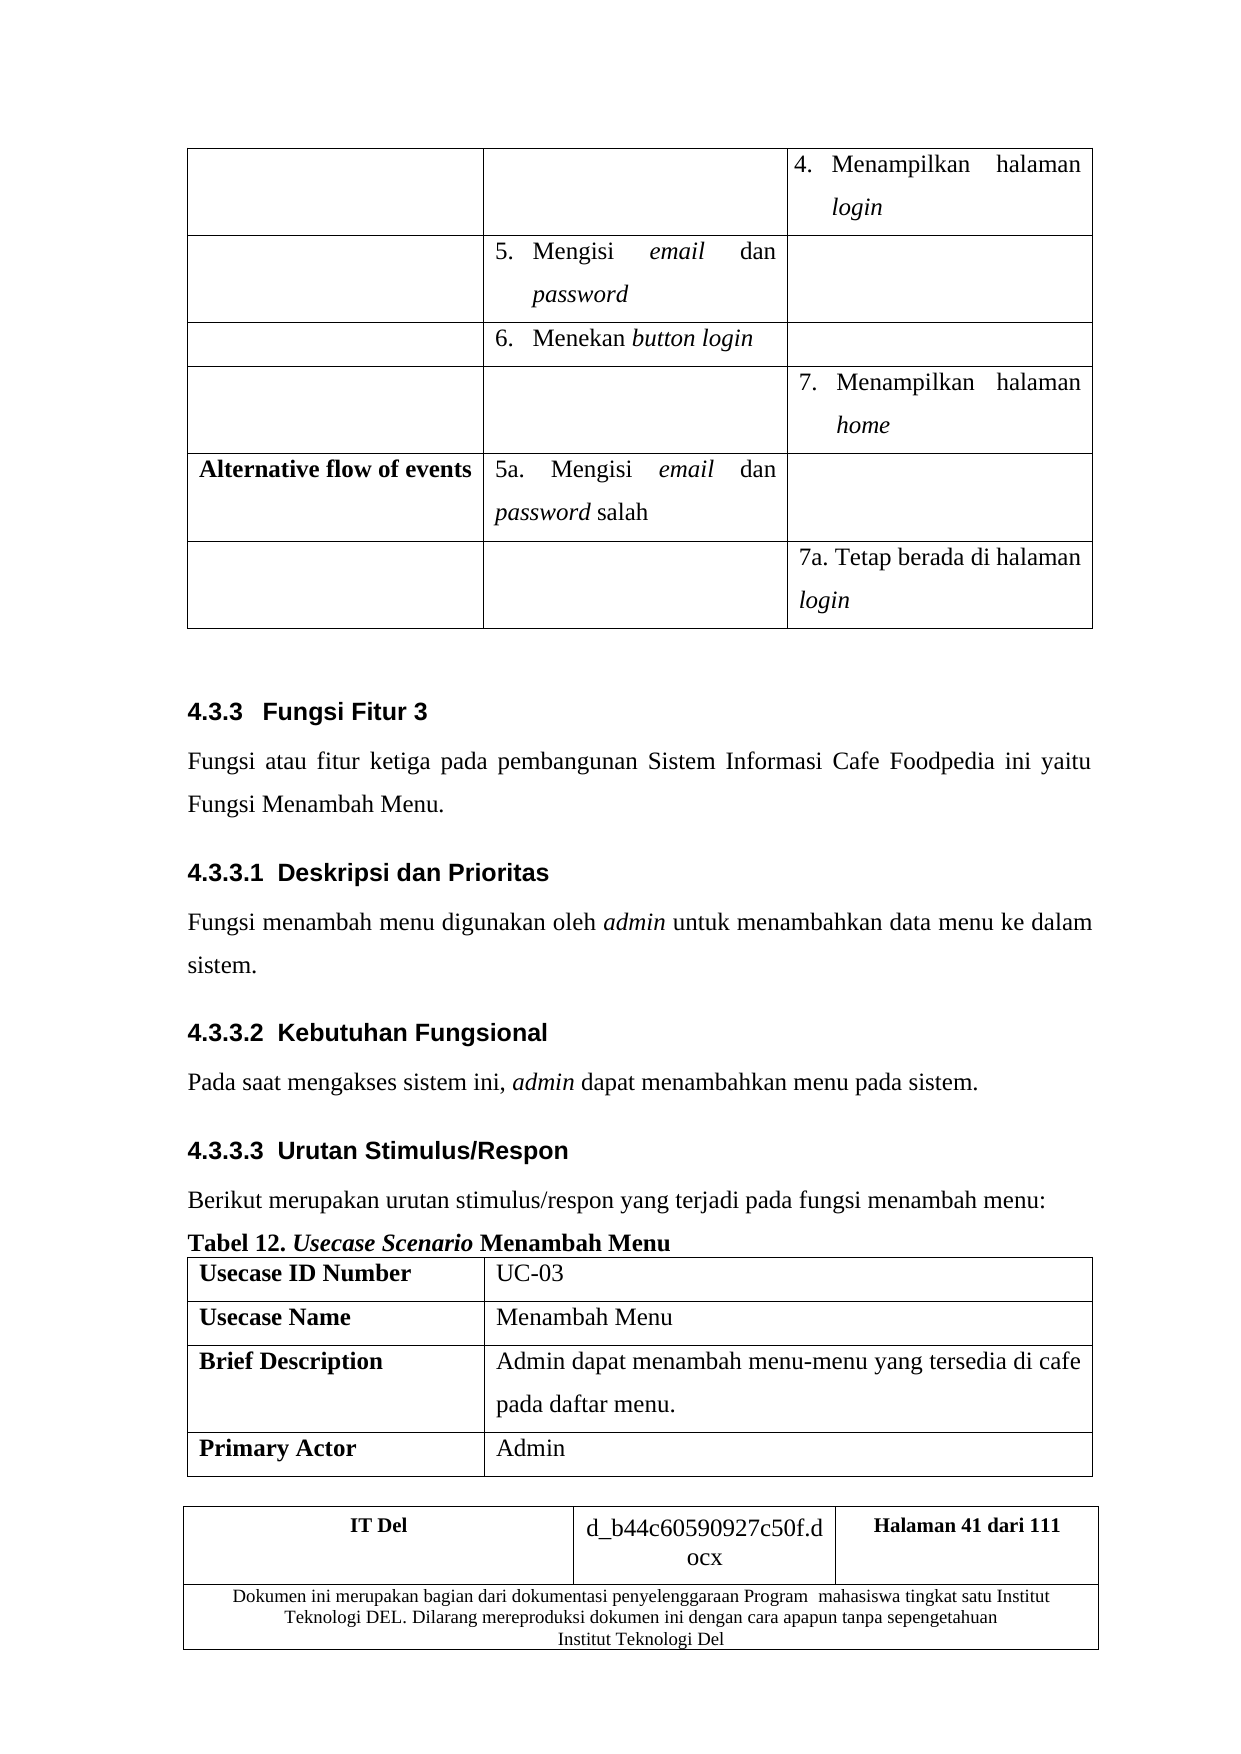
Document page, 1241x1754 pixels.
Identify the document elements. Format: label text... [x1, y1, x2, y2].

text Fungsi menambah menu digunakan oleh admin untuk menambahkan data menu ke dalam sistem. [187, 907, 1092, 979]
table_cell [484, 367, 787, 453]
table_cell Brief Description [188, 1346, 484, 1432]
table_cell Admin dapat menambah menu-menu yang tersedia di cafe pada daftar menu. [485, 1346, 1092, 1432]
table_cell 5a. Mengisi email dan password salah [484, 454, 787, 541]
table_cell Admin [485, 1433, 1092, 1476]
table_cell Usecase Name [188, 1302, 484, 1345]
table_cell [788, 236, 1092, 322]
table_cell Menekan button login [484, 323, 787, 366]
text Tabel 12. Usecase Scenario Menambah Menu [187, 1228, 1092, 1257]
subtitle Urutan Stimulus/Respon [187, 1136, 1092, 1164]
table_cell [188, 236, 483, 322]
table_cell [484, 149, 787, 235]
table_cell 7a. Tetap berada di halaman login [788, 542, 1092, 628]
table_header UC-03 [485, 1258, 1092, 1301]
table_cell Menampilkan halaman home [788, 367, 1092, 453]
text Pada saat mengakses sistem ini, admin dapat menambahkan menu pada sistem. [187, 1067, 1092, 1096]
table_cell Menambah Menu [485, 1302, 1092, 1345]
table_cell [188, 149, 483, 235]
text Fungsi atau fitur ketiga pada pembangunan Sistem Informasi Cafe Foodpedia ini yaitu Fungsi Menambah Menu. [187, 746, 1092, 818]
text Berikut merupakan urutan stimulus/respon yang terjadi pada fungsi menambah menu: [187, 1185, 1092, 1214]
subtitle Fungsi Fitur 3 [187, 697, 1092, 726]
subtitle Kebutuhan Fungsional [187, 1018, 1092, 1047]
table_cell [188, 542, 483, 628]
subtitle Deskripsi dan Prioritas [187, 857, 1092, 886]
table_cell [188, 367, 483, 453]
table_cell Mengisi email dan password [484, 236, 787, 322]
table_cell [188, 323, 483, 366]
table_header Usecase ID Number [188, 1258, 484, 1301]
table_cell [484, 542, 787, 628]
table_cell Menampilkan halaman login [788, 149, 1092, 235]
table_cell Primary Actor [188, 1433, 484, 1476]
table_cell [788, 323, 1092, 366]
table_cell [788, 454, 1092, 541]
table_cell Alternative flow of events [188, 454, 483, 541]
